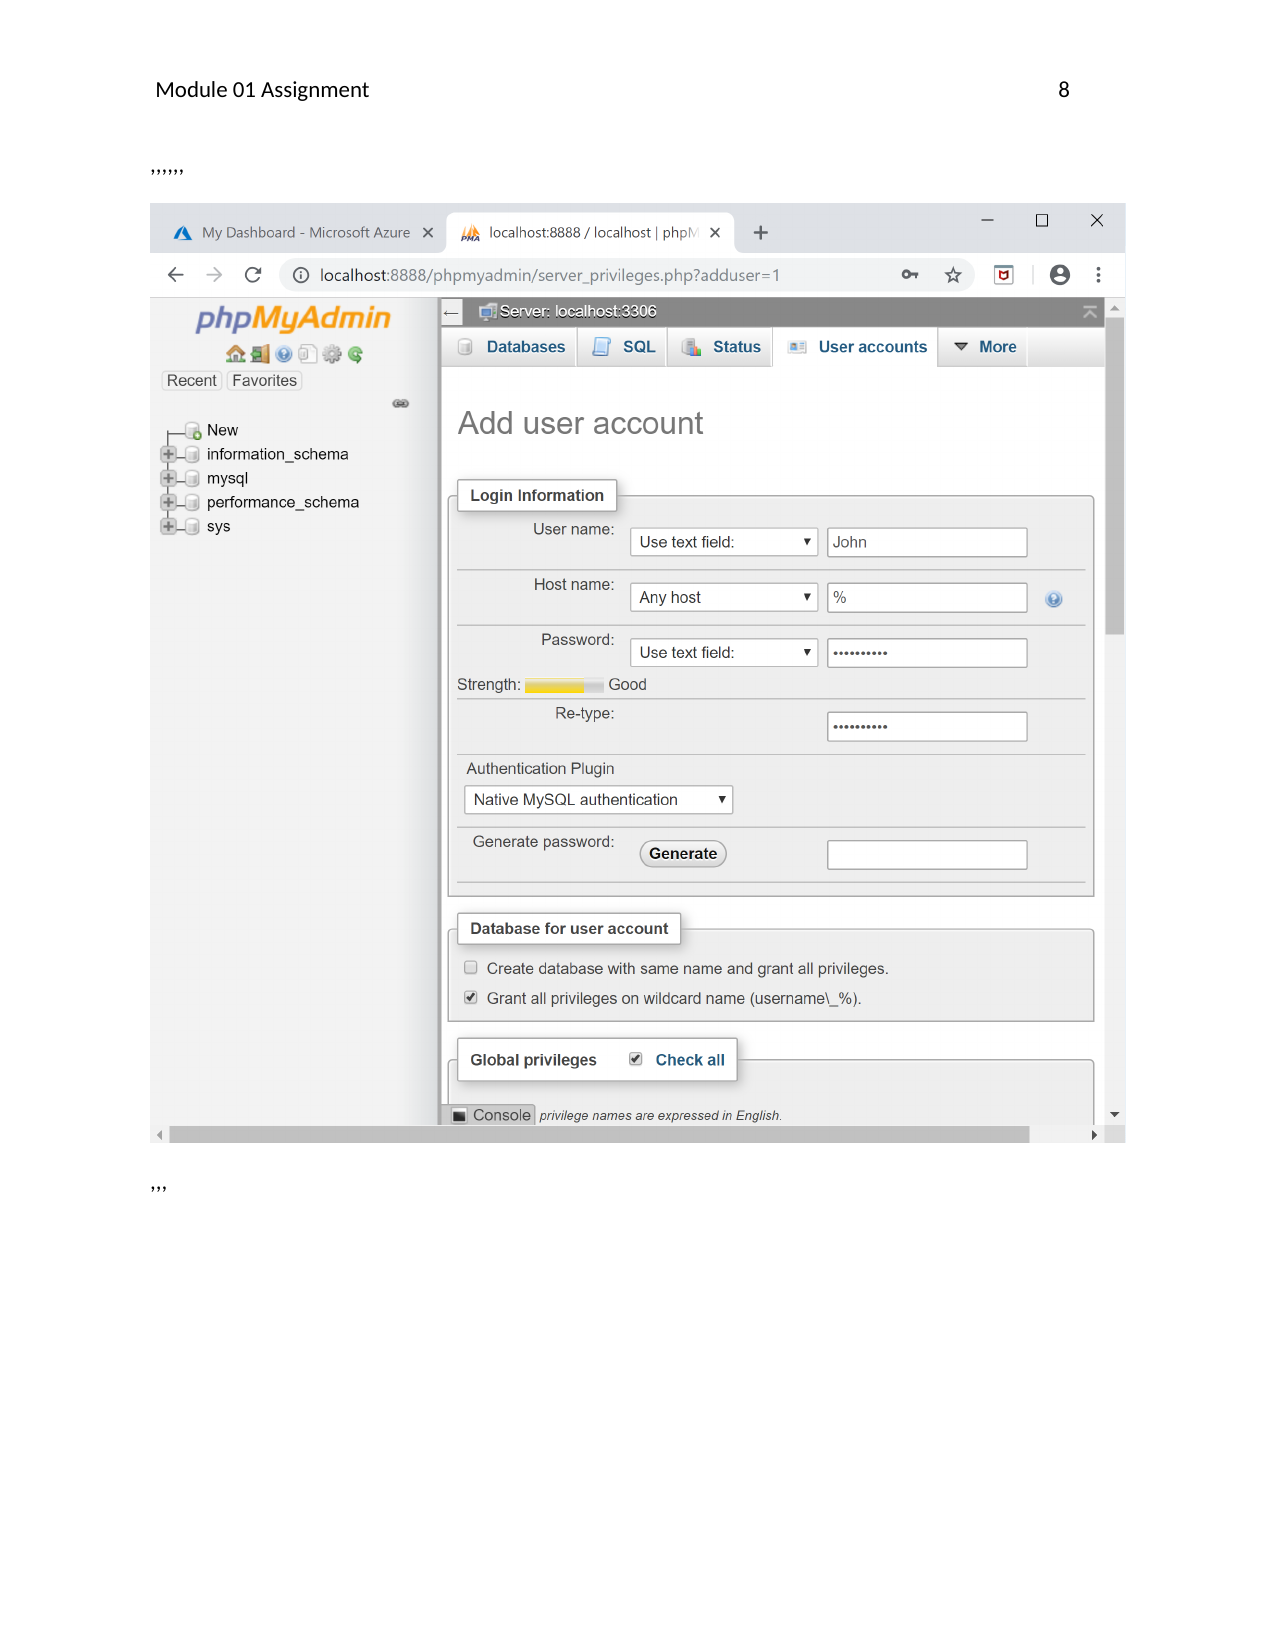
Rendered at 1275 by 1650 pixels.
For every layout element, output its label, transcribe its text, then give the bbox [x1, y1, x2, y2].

text ,,, [150, 1167, 1125, 1196]
picture [150, 203, 1125, 1143]
text ,,,,,, [150, 150, 1125, 178]
